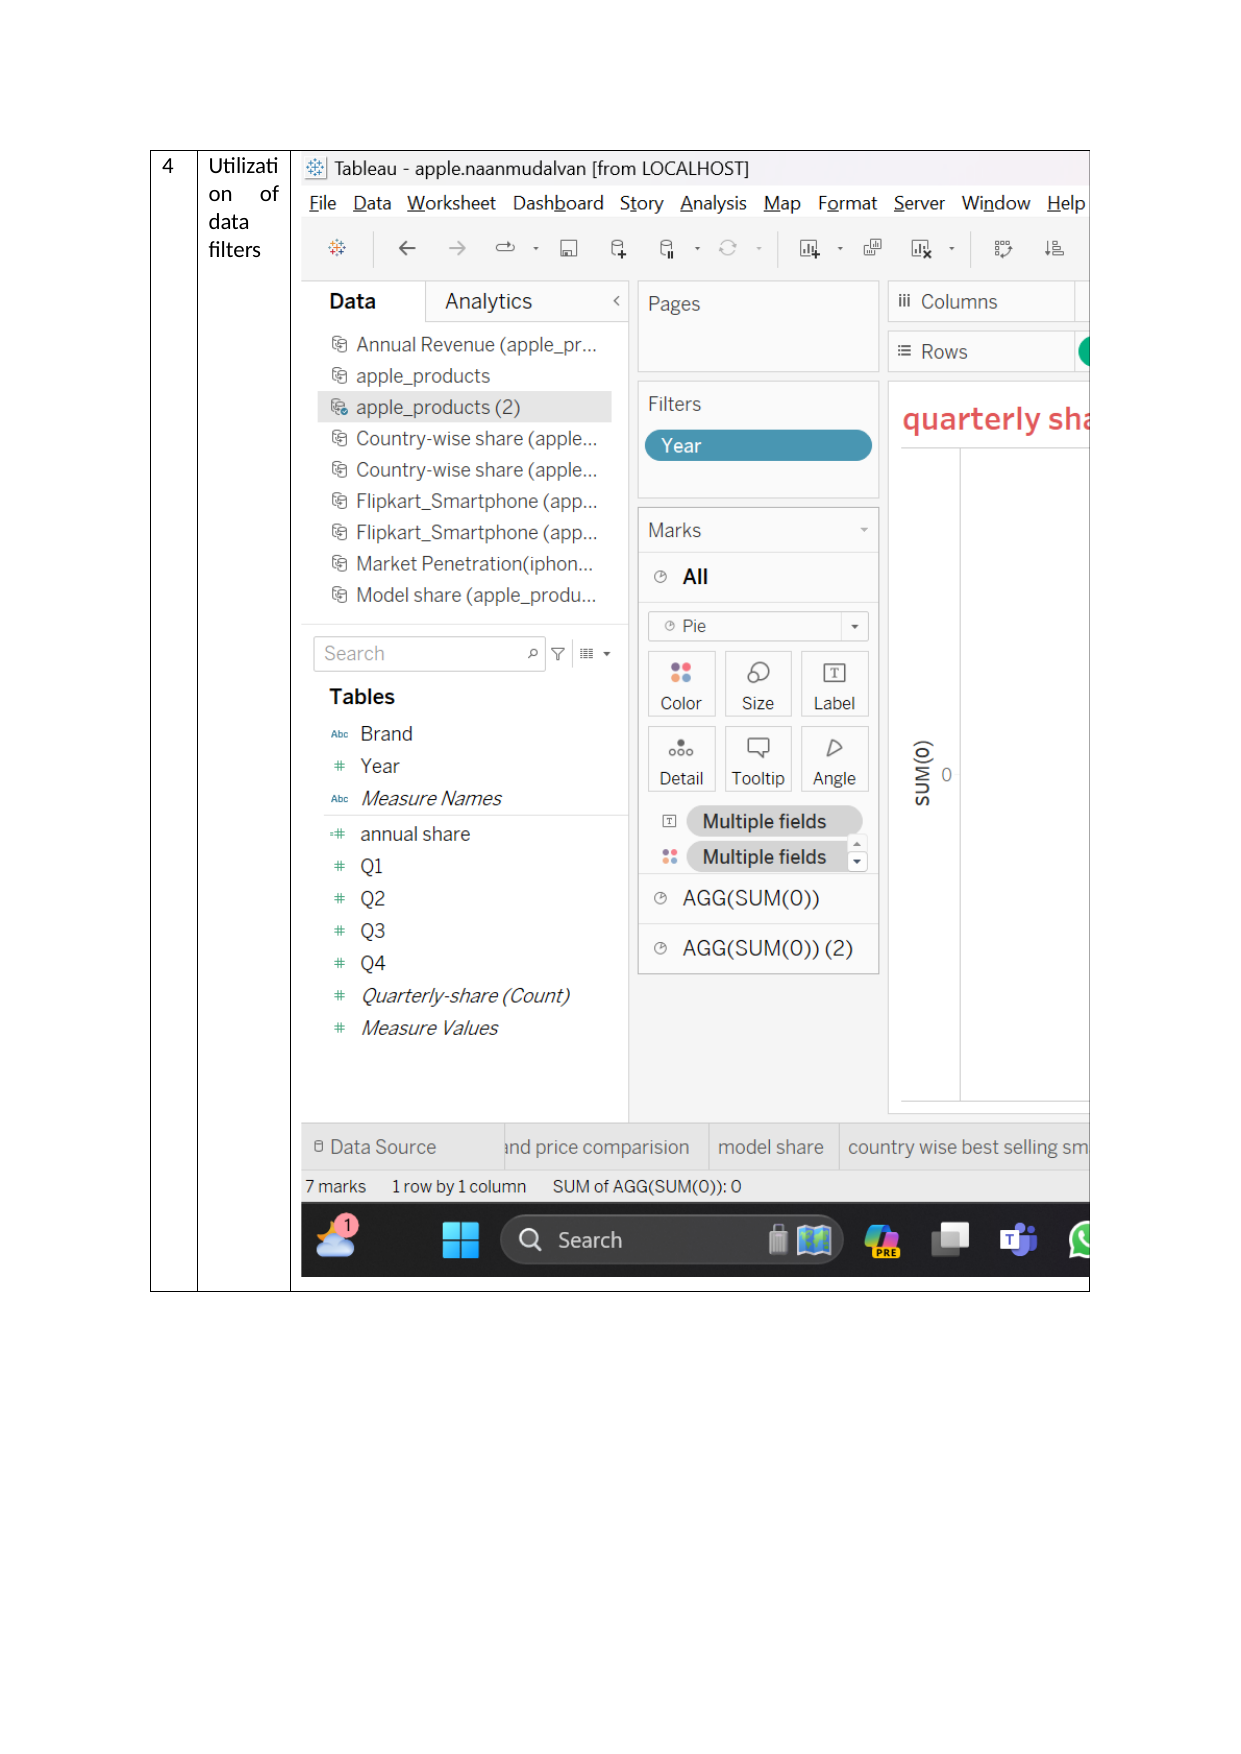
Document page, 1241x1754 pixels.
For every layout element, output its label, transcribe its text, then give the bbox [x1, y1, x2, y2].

table_cell Utilization of data filters [198, 151, 290, 1291]
table_cell 4 [151, 151, 197, 1291]
picture [301, 151, 1090, 1277]
table_cell [291, 151, 1089, 1291]
